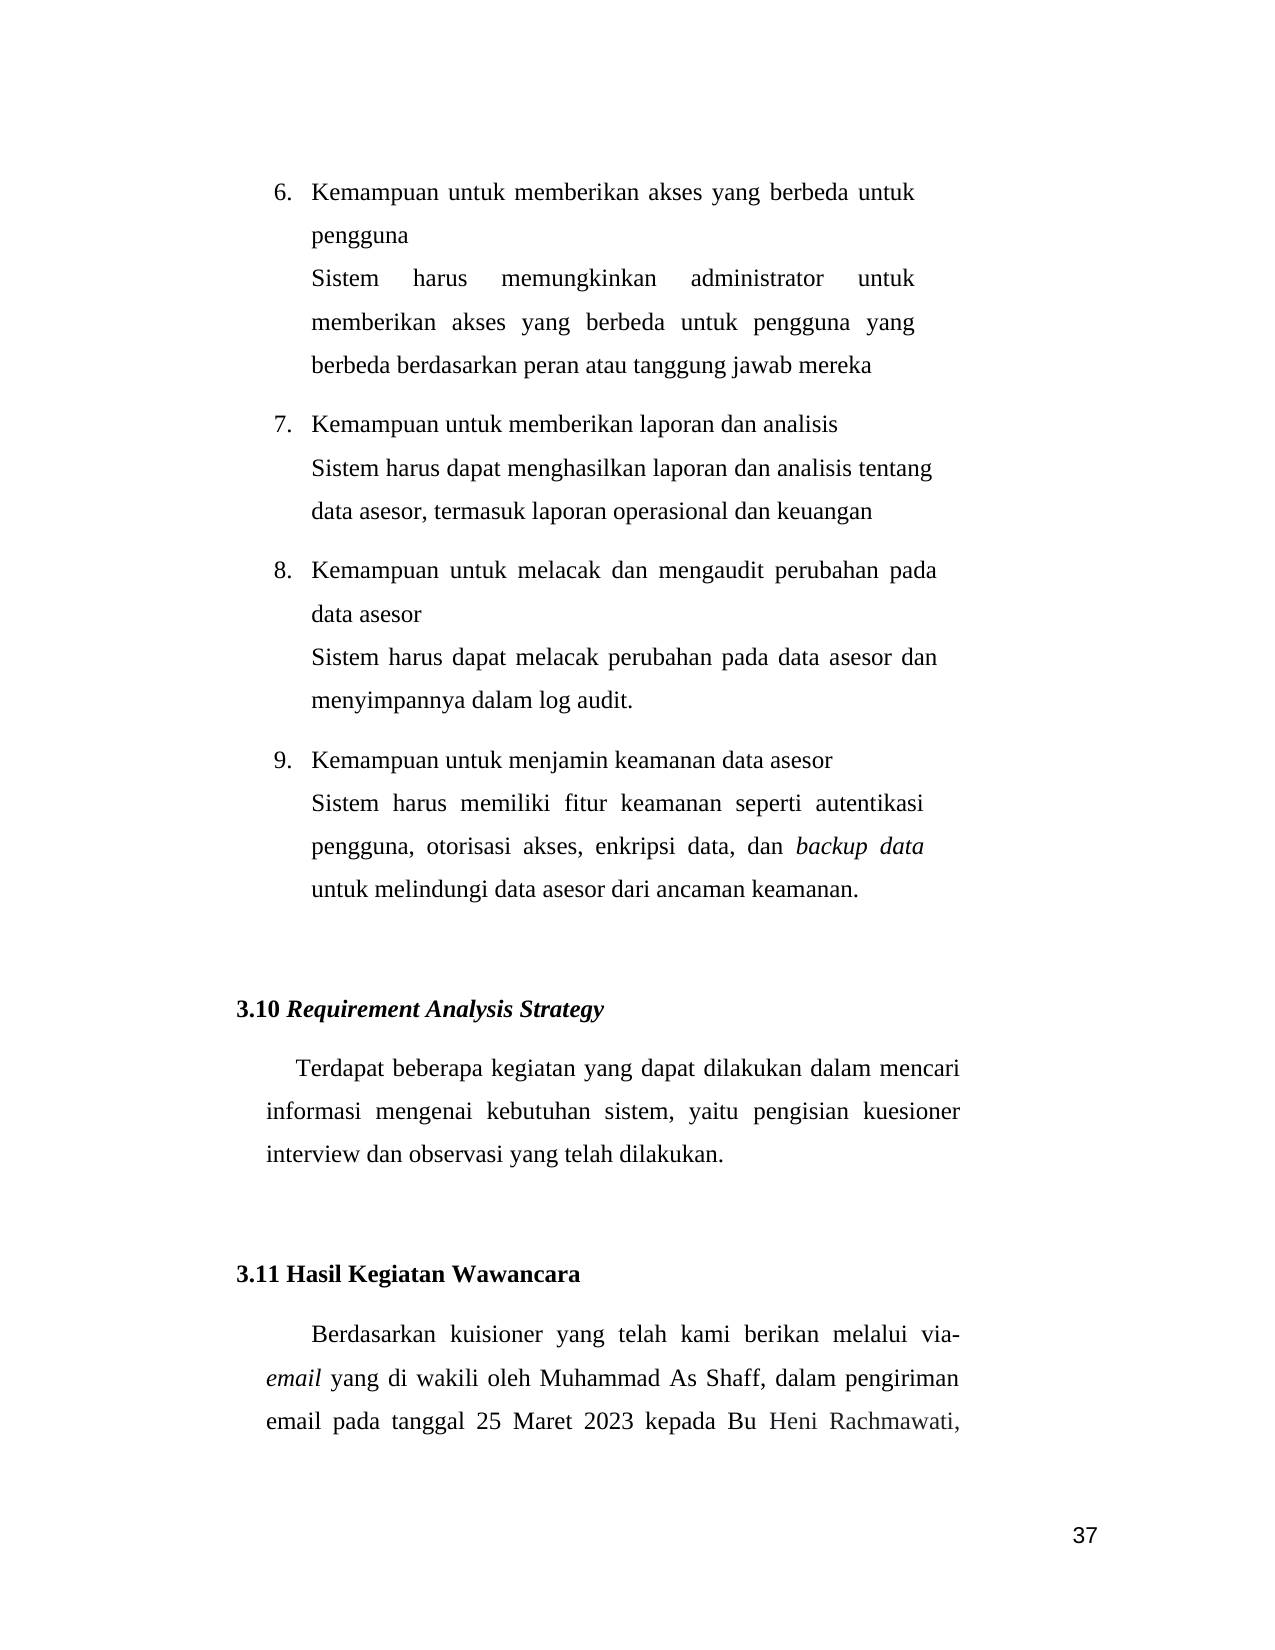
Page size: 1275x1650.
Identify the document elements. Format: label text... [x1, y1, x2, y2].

list Kemampuan untuk memberikan laporan dan analisis [274, 409, 933, 438]
list Kemampuan untuk memberikan akses yang berbeda untuk pengguna [274, 177, 915, 249]
text Terdapat beberapa kegiatan yang dapat dilakukan dalam mencari informasi mengenai kebutuhan sistem, yaitu pengisian kuesioner interview dan observasi yang telah dilakukan. [266, 1053, 960, 1168]
text Sistem harus memiliki fitur keamanan seperti autentikasi pengguna, otorisasi akses, enkripsi data, dan backup data untuk melindungi data asesor dari ancaman keamanan. [311, 788, 924, 903]
text Sistem harus dapat melacak perubahan pada data asesor dan menyimpannya dalam log audit. [311, 642, 937, 714]
list Kemampuan untuk melacak dan mengaudit perubahan pada data asesor [274, 556, 937, 627]
text Sistem harus dapat menghasilkan laporan dan analisis tentang data asesor, termasuk laporan operasional dan keuangan [311, 453, 933, 524]
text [266, 1319, 960, 1434]
subtitle 3.10 Requirement Analysis Strategy [236, 994, 1098, 1022]
subtitle 3.11 Hasil Kegiatan Wawancara [236, 1259, 1098, 1288]
list Kemampuan untuk menjamin keamanan data asesor [274, 745, 924, 773]
text Sistem harus memungkinkan administrator untuk memberikan akses yang berbeda untuk pengguna yang berbeda berdasarkan peran atau tanggung jawab mereka [311, 263, 915, 378]
